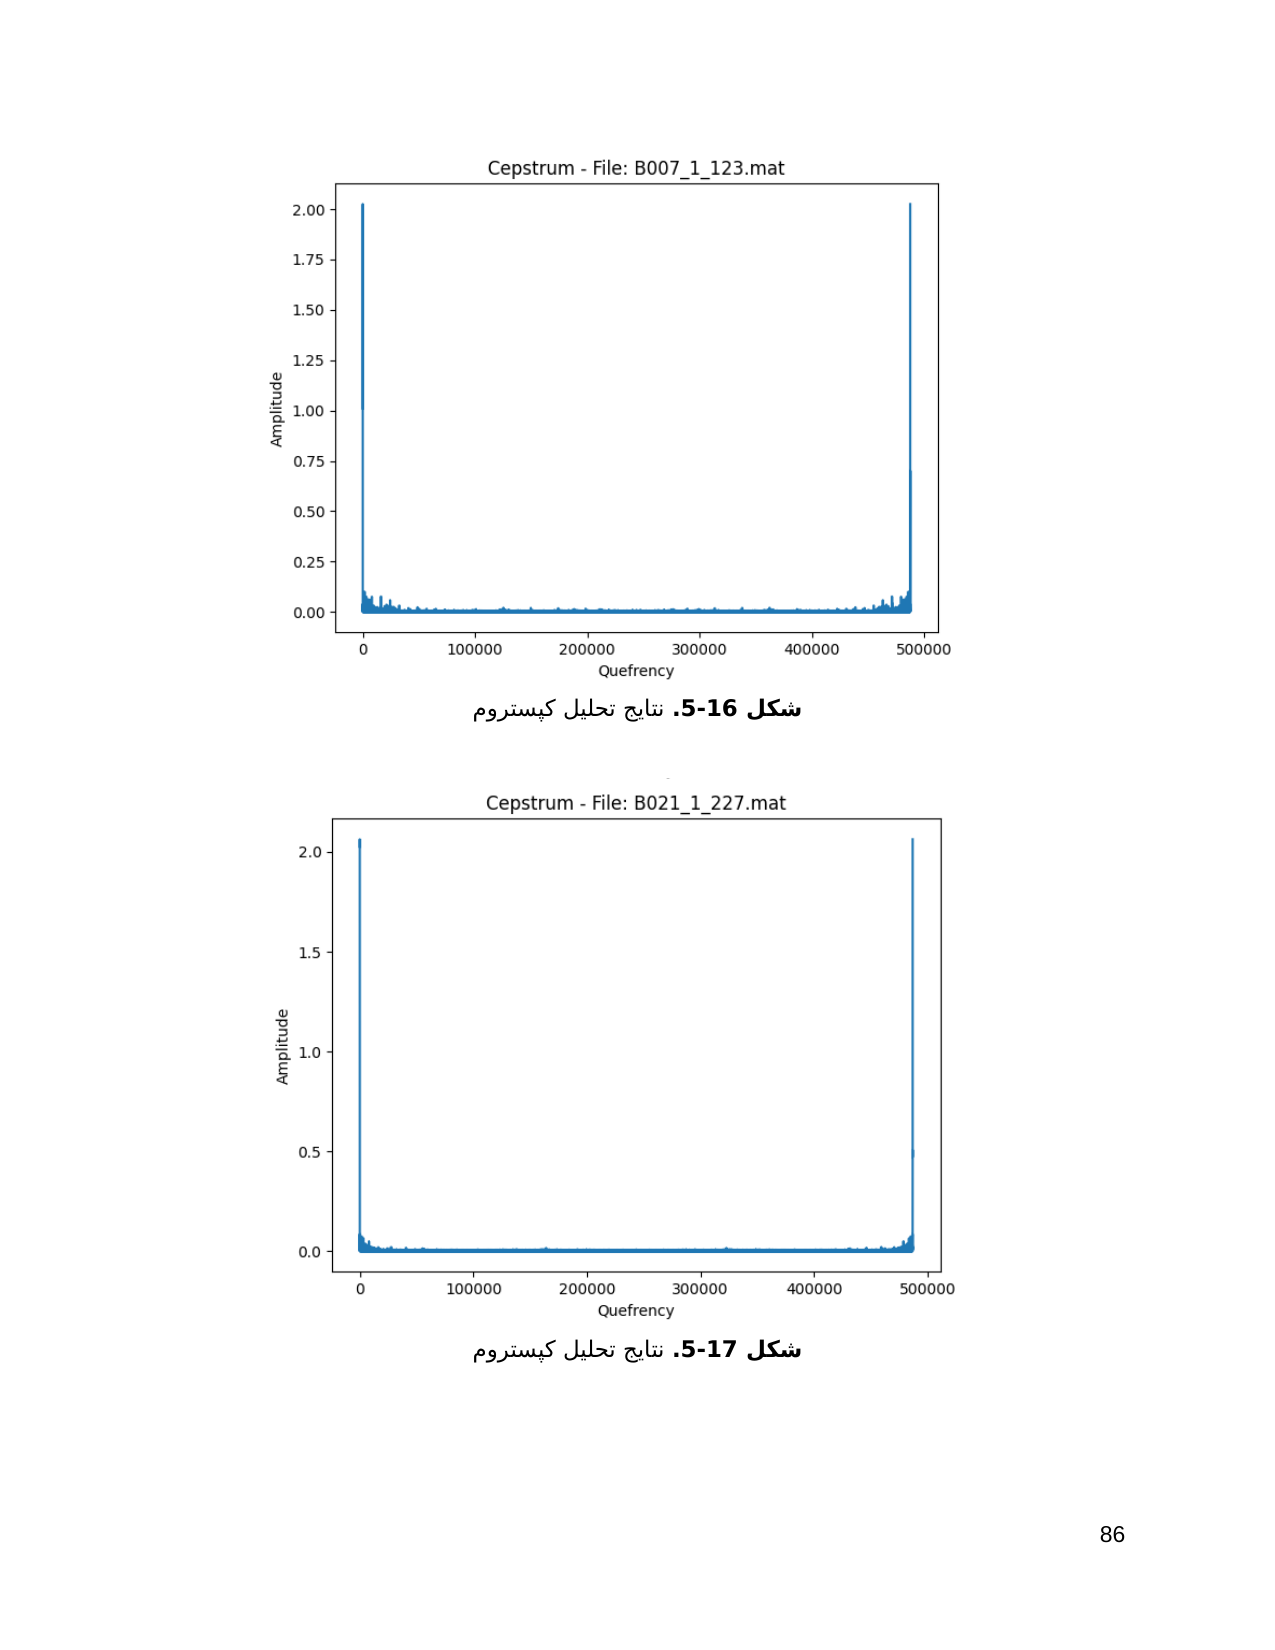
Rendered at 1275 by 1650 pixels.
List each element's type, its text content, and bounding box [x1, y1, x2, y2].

picture [245, 150, 967, 684]
text شکل 16-5. نتایج تحلیل کپستروم [150, 695, 1125, 722]
text شکل 17-5. نتایج تحلیل کپستروم [150, 1336, 1125, 1362]
picture [241, 778, 970, 1324]
